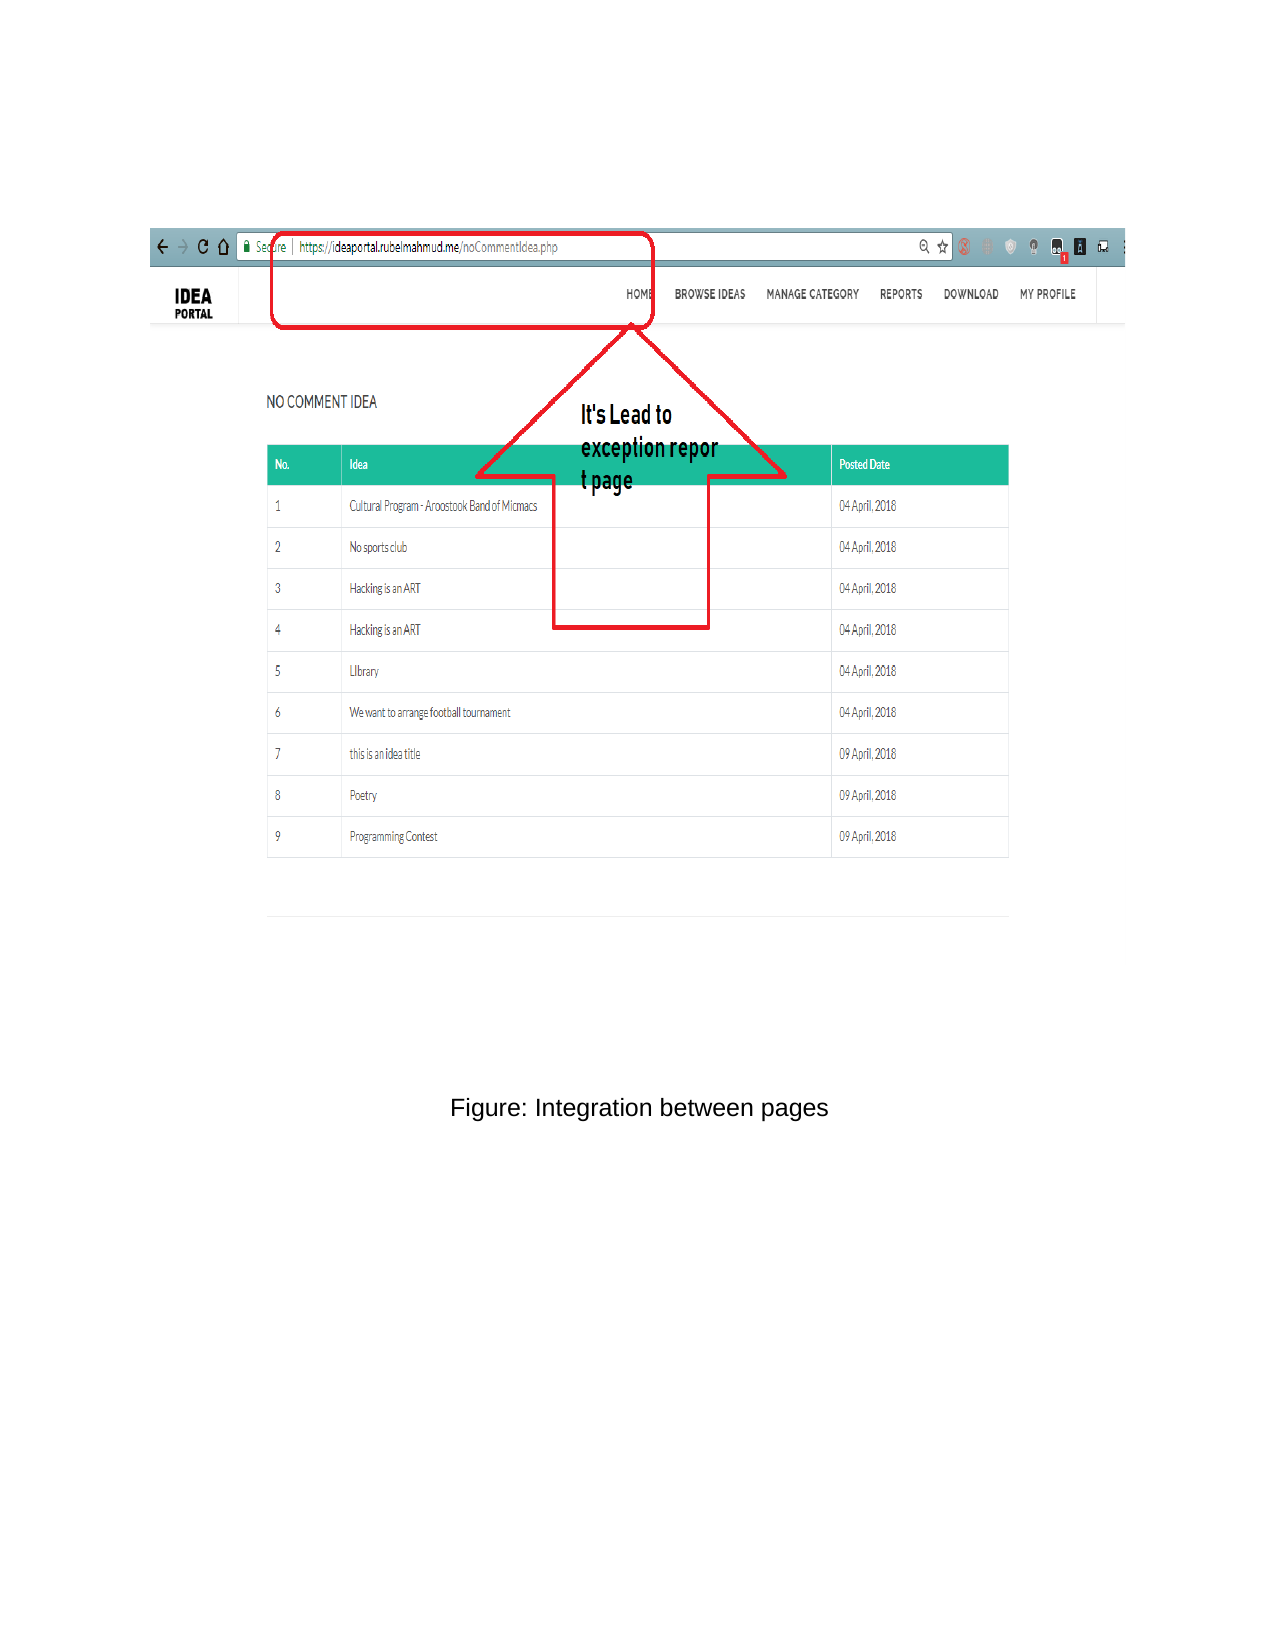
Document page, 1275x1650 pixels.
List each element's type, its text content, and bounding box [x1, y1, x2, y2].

picture [150, 228, 1125, 965]
text Figure: Integration between pages [150, 1092, 1125, 1121]
